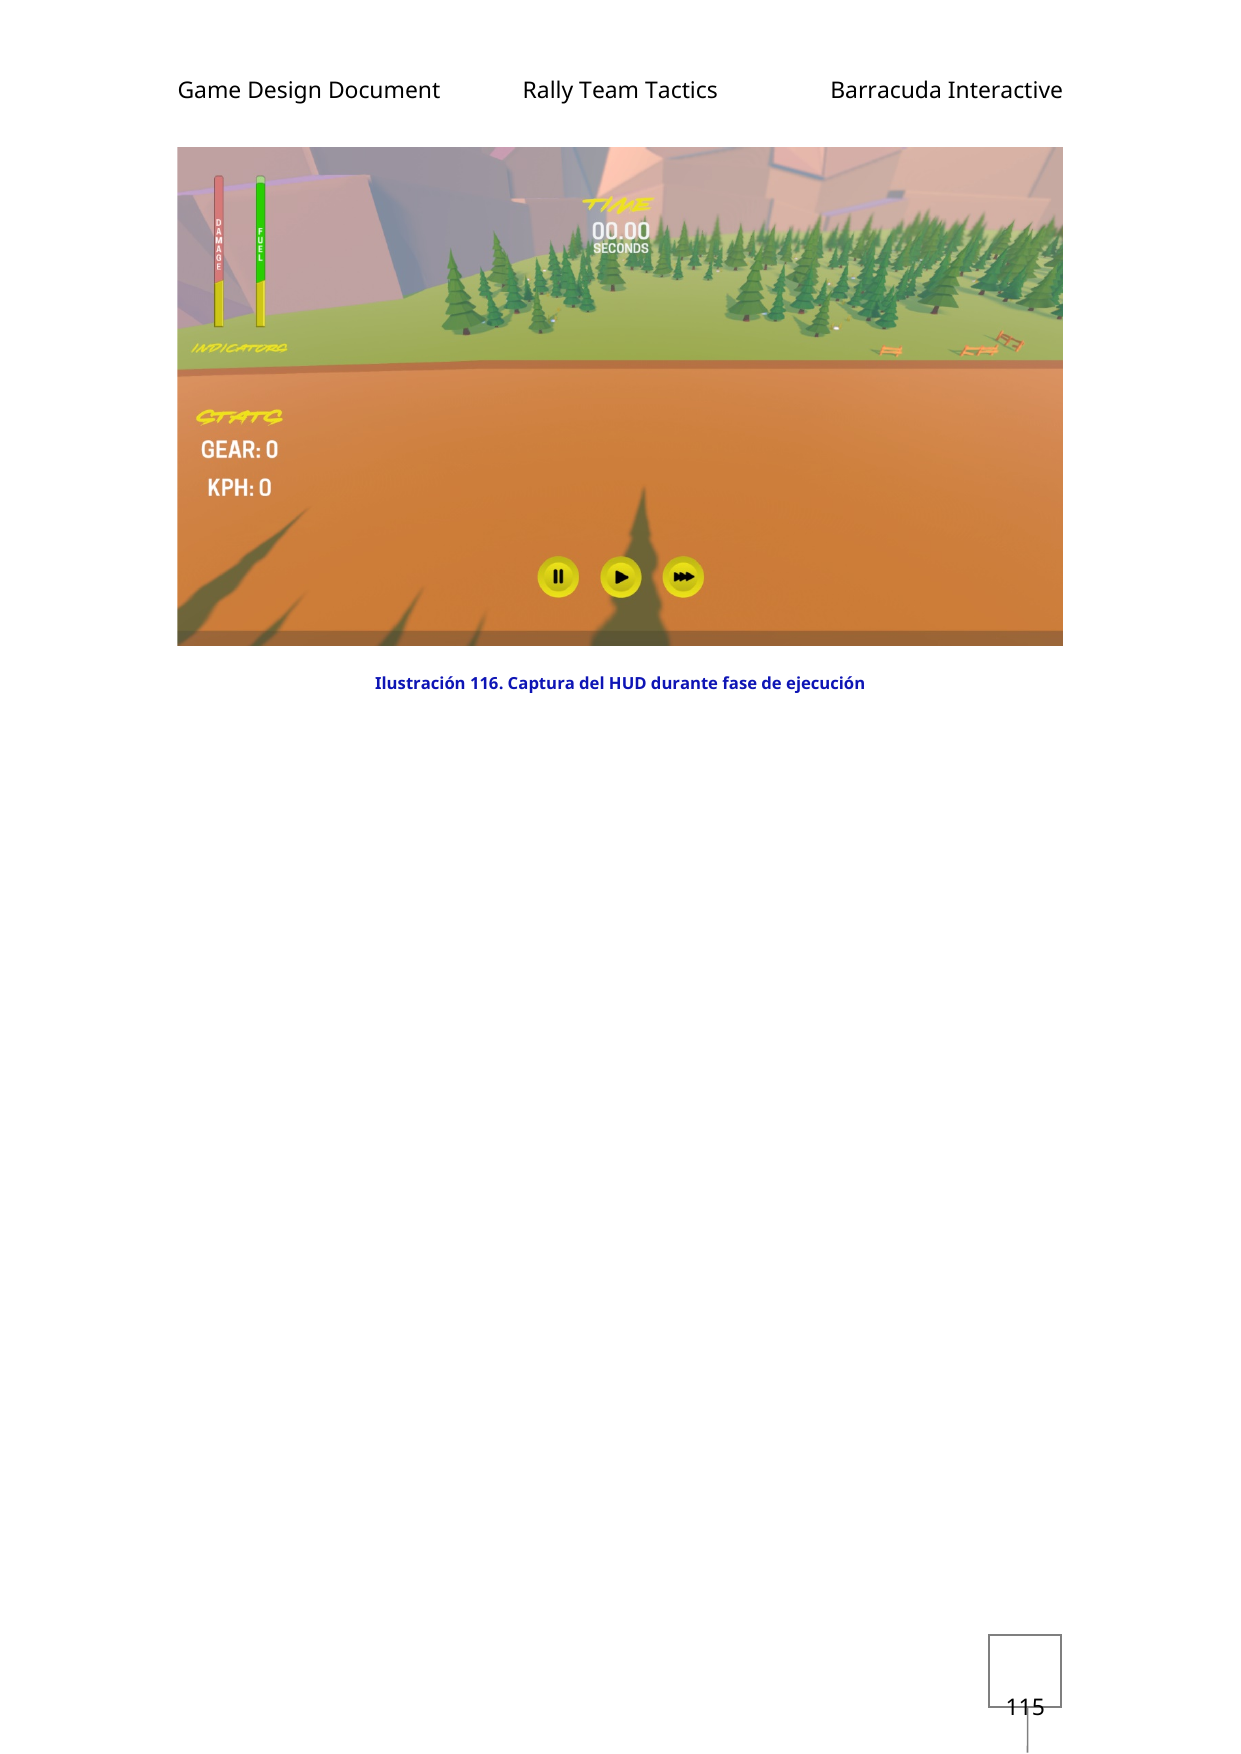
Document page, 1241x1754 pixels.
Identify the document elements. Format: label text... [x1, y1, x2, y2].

text Ilustración 116. Captura del HUD durante fase de ejecución [177, 672, 1063, 694]
picture [177, 147, 1063, 646]
